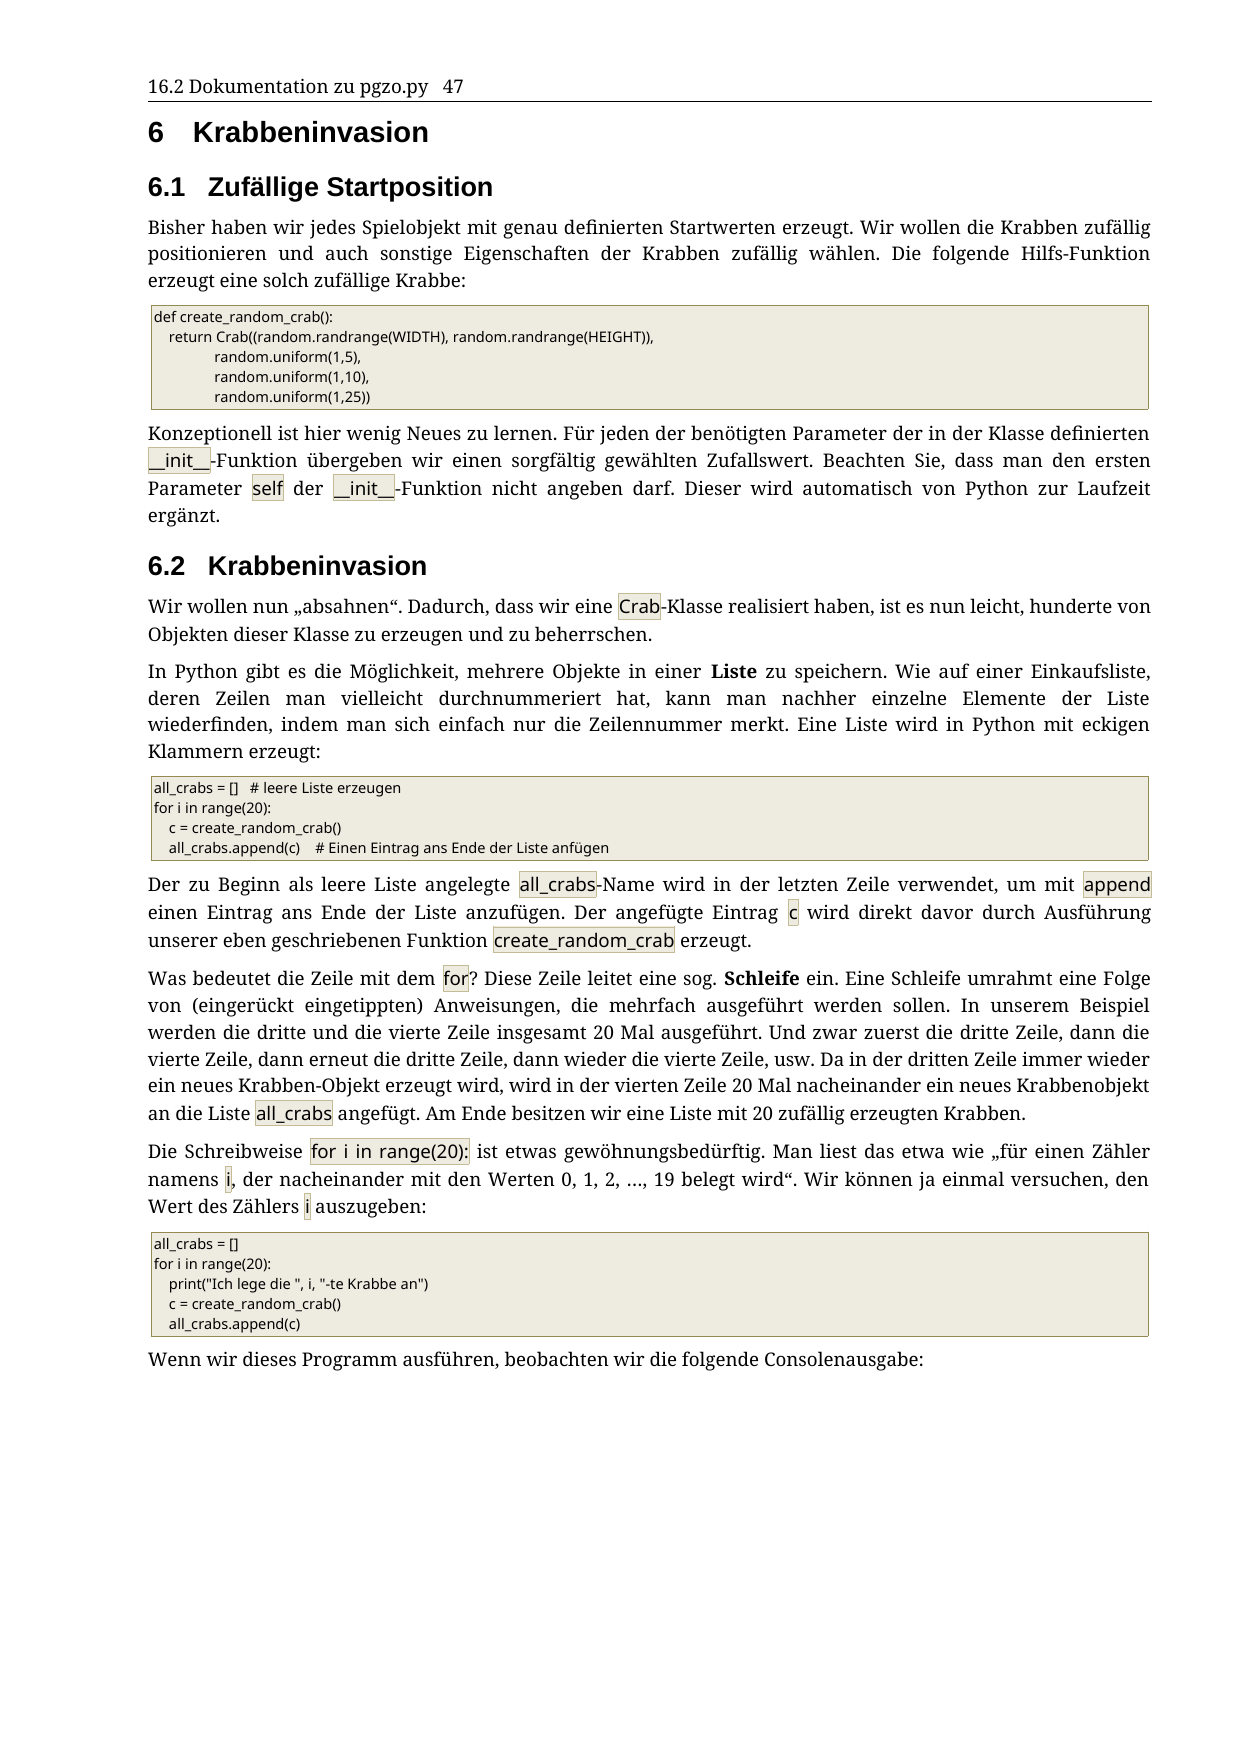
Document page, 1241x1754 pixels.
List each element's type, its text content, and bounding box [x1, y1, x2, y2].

subtitle Krabbeninvasion [148, 550, 1152, 581]
text all_crabs = [] # leere Liste erzeugen [152, 777, 1148, 795]
text all_crabs.append(c) [152, 1311, 1148, 1336]
text all_crabs = [] [152, 1233, 1148, 1251]
subtitle Zufällige Startposition [148, 171, 1152, 202]
text Der zu Beginn als leere Liste angelegte all_crabs-Name wird in der letzten Zeile verwendet, um mit append einen Eintrag ans Ende der Liste anzufügen. Der angefügte Eintrag c wird direkt davor durch Ausführung unserer eben geschriebenen Funktion create_random_crab erzeugt. [148, 871, 1152, 953]
text In Python gibt es die Möglichkeit, mehrere Objekte in einer Liste zu speichern. Wie auf einer Einkaufsliste, deren Zeilen man vielleicht durchnummeriert hat, kann man nachher einzelne Elemente der Liste wiederfinden, indem man sich einfach nur die Zeilennummer merkt. Eine Liste wird in Python mit eckigen Klammern erzeugt: [148, 658, 1152, 764]
text random.uniform(1,5), [152, 344, 1148, 364]
text Wir wollen nun „absahnen“. Dadurch, dass wir eine Crab-Klasse realisiert haben, ist es nun leicht, hunderte von Objekten dieser Klasse zu erzeugen und zu beherrschen. [148, 593, 1152, 646]
text Wenn wir dieses Programm ausführen, beobachten wir die folgende Consolenausgabe: [148, 1347, 1152, 1372]
text def create_random_crab(): [152, 306, 1148, 324]
text c = create_random_crab() [152, 815, 1148, 835]
text print("Ich lege die ", i, "-te Krabbe an") [152, 1271, 1148, 1291]
text Konzeptionell ist hier wenig Neues zu lernen. Für jeden der benötigten Parameter der in der Klasse definierten __init__-Funktion übergeben wir einen sorgfältig gewählten Zufallswert. Beachten Sie, dass man den ersten Parameter self der __init__-Funktion nicht angeben darf. Dieser wird automatisch von Python zur Laufzeit ergänzt. [148, 420, 1152, 528]
text for i in range(20): [152, 1251, 1148, 1271]
text random.uniform(1,25)) [152, 384, 1148, 409]
subtitle Krabbeninvasion [148, 115, 1152, 148]
text random.uniform(1,10), [152, 364, 1148, 384]
text Bisher haben wir jedes Spielobjekt mit genau definierten Startwerten erzeugt. Wir wollen die Krabben zufällig positionieren und auch sonstige Eigenschaften der Krabben zufällig wählen. Die folgende Hilfs-Funktion erzeugt eine solch zufällige Krabbe: [148, 214, 1152, 293]
text Was bedeutet die Zeile mit dem for? Diese Zeile leitet eine sog. Schleife ein. Eine Schleife umrahmt eine Folge von (eingerückt eingetippten) Anweisungen, die mehrfach ausgeführt werden sollen. In unserem Beispiel werden die dritte und die vierte Zeile insgesamt 20 Mal ausgeführt. Und zwar zuerst die dritte Zeile, dann die vierte Zeile, dann erneut die dritte Zeile, dann wieder die vierte Zeile, usw. Da in der dritten Zeile immer wieder ein neues Krabben-Objekt erzeugt wird, wird in der vierten Zeile 20 Mal nacheinander ein neues Krabbenobjekt an die Liste all_crabs angefügt. Am Ende besitzen wir eine Liste mit 20 zufällig erzeugten Krabben. [148, 964, 1152, 1126]
text Die Schreibweise for i in range(20): ist etwas gewöhnungsbedürftig. Man liest das etwa wie „für einen Zähler namens i, der nacheinander mit den Werten 0, 1, 2, …, 19 belegt wird“. Wir können ja einmal versuchen, den Wert des Zählers i auszugeben: [148, 1138, 1152, 1220]
text c = create_random_crab() [152, 1291, 1148, 1311]
text for i in range(20): [152, 795, 1148, 815]
text return Crab((random.randrange(WIDTH), random.randrange(HEIGHT)), [152, 324, 1148, 344]
text all_crabs.append(c) # Einen Eintrag ans Ende der Liste anfügen [152, 835, 1148, 860]
